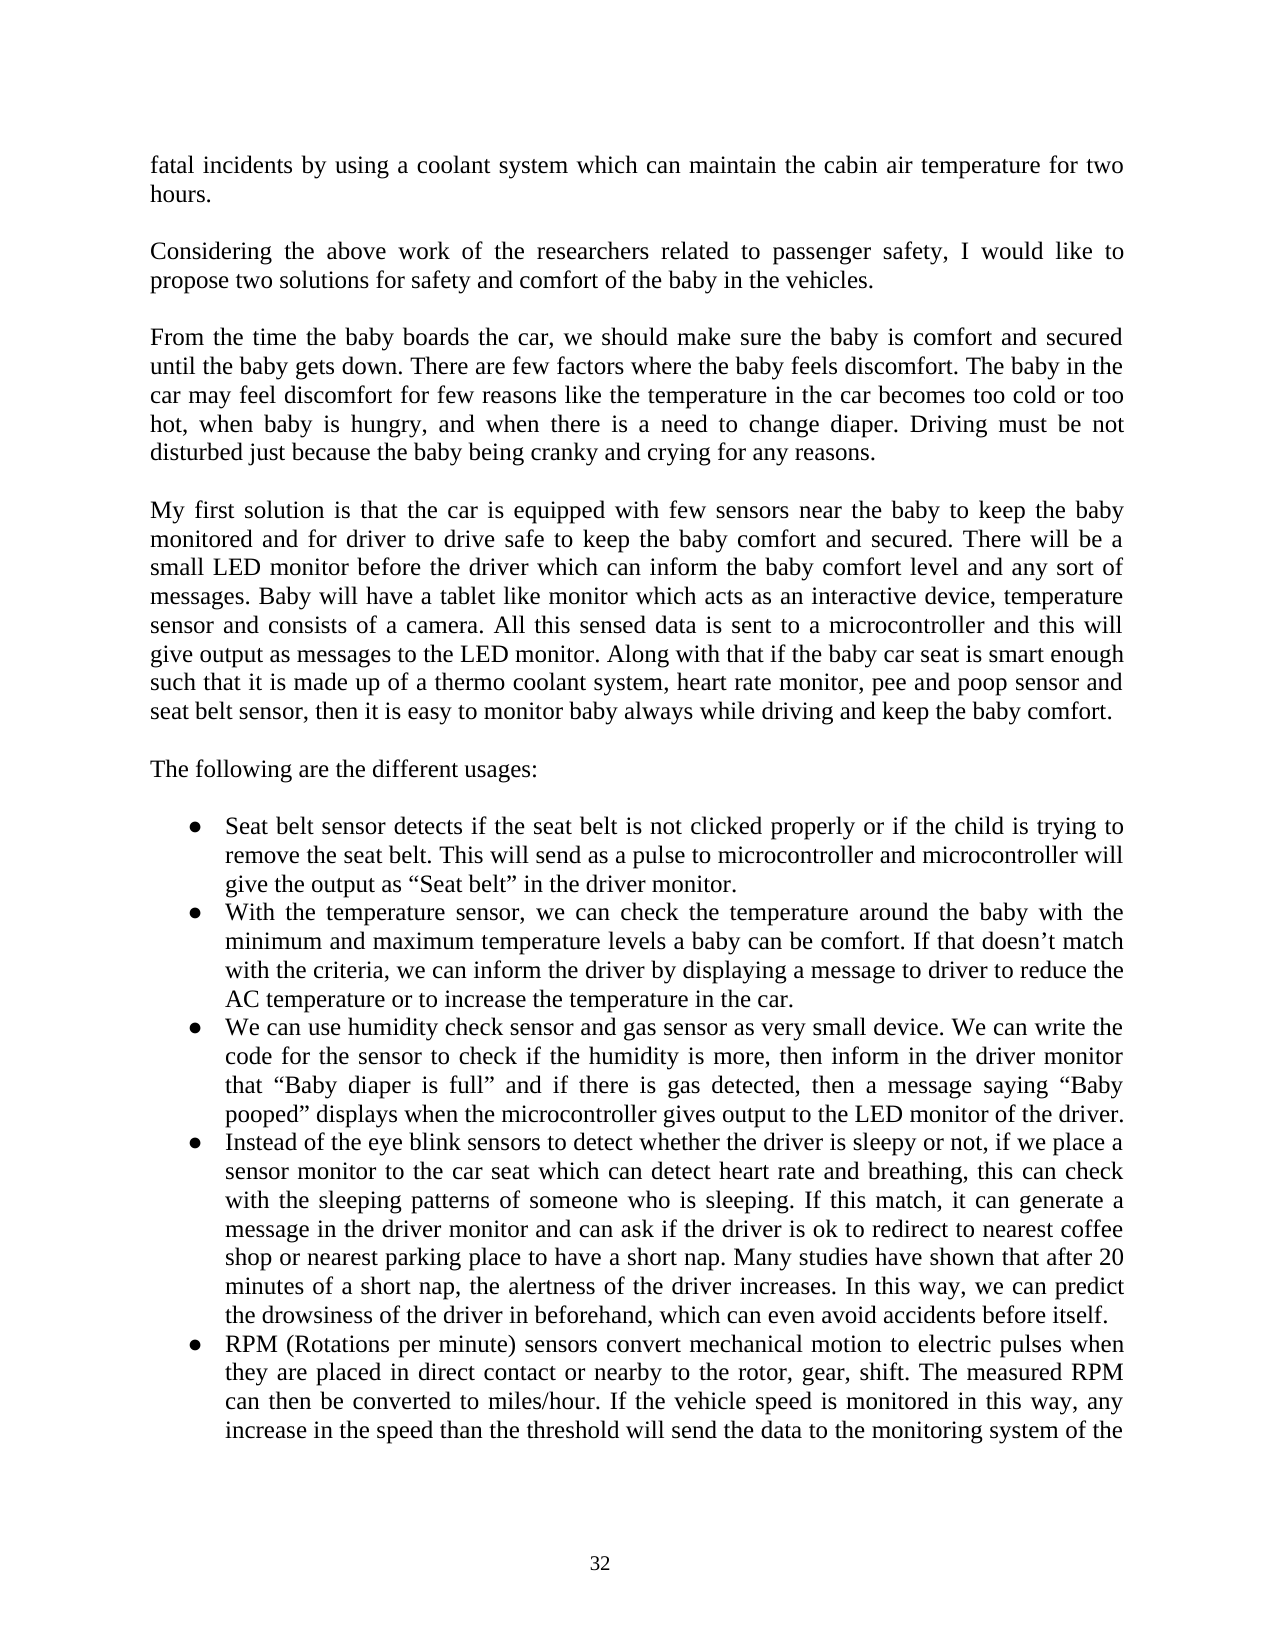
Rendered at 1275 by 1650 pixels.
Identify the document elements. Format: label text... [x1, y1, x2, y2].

list Seat belt sensor detects if the seat belt is not clicked properly or if the child is trying to remove the seat belt. This will send as a pulse to microcontroller and microcontroller will give the output as “Seat belt” in the driver monitor. [187, 811, 1125, 897]
text Considering the above work of the researchers related to passenger safety, I would like to propose two solutions for safety and comfort of the baby in the vehicles. [150, 236, 1125, 294]
list Instead of the eye blink sensors to detect whether the driver is sleepy or not, if we place a sensor monitor to the car seat which can detect heart rate and breathing, this can check with the sleeping patterns of someone who is sleeping. If this match, it can generate a message in the driver monitor and can ask if the driver is ok to redirect to nearest coffee shop or nearest parking place to have a short nap. Many studies have shown that after 20 minutes of a short nap, the alertness of the driver increases. In this way, we can predict the drowsiness of the driver in beforehand, which can even avoid accidents before itself. [187, 1127, 1125, 1329]
text My first solution is that the car is equipped with few sensors near the baby to keep the baby monitored and for driver to drive safe to keep the baby comfort and secured. There will be a small LED monitor before the driver which can inform the baby comfort level and any sort of messages. Baby will have a tablet like monitor which acts as an interactive device, temperature sensor and consists of a camera. All this sensed data is sent to a microcontroller and this will give output as messages to the LED monitor. Along with that if the baby car seat is smart enough such that it is made up of a thermo coolant system, heart rate monitor, pee and poop sensor and seat belt sensor, then it is easy to monitor baby always while driving and keep the baby comfort. [150, 495, 1125, 725]
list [187, 1329, 1125, 1444]
text From the time the baby boards the car, we should make sure the baby is comfort and secured until the baby gets down. There are few factors where the baby feels discomfort. The baby in the car may feel discomfort for few reasons like the temperature in the car becomes too cold or too hot, when baby is hungry, and when there is a need to change diaper. Driving must be not disturbed just because the baby being cranky and crying for any reasons. [150, 322, 1125, 466]
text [150, 150, 1125, 207]
text The following are the different usages: [150, 754, 1125, 782]
list With the temperature sensor, we can check the temperature around the baby with the minimum and maximum temperature levels a baby can be comfort. If that doesn’t match with the criteria, we can inform the driver by displaying a message to driver to reduce the AC temperature or to increase the temperature in the car. [187, 897, 1125, 1012]
list We can use humidity check sensor and gas sensor as very small device. We can write the code for the sensor to check if the humidity is more, then inform in the driver monitor that “Baby diaper is full” and if there is gas detected, then a message saying “Baby pooped” displays when the microcontroller gives output to the LED monitor of the driver. [187, 1012, 1125, 1127]
